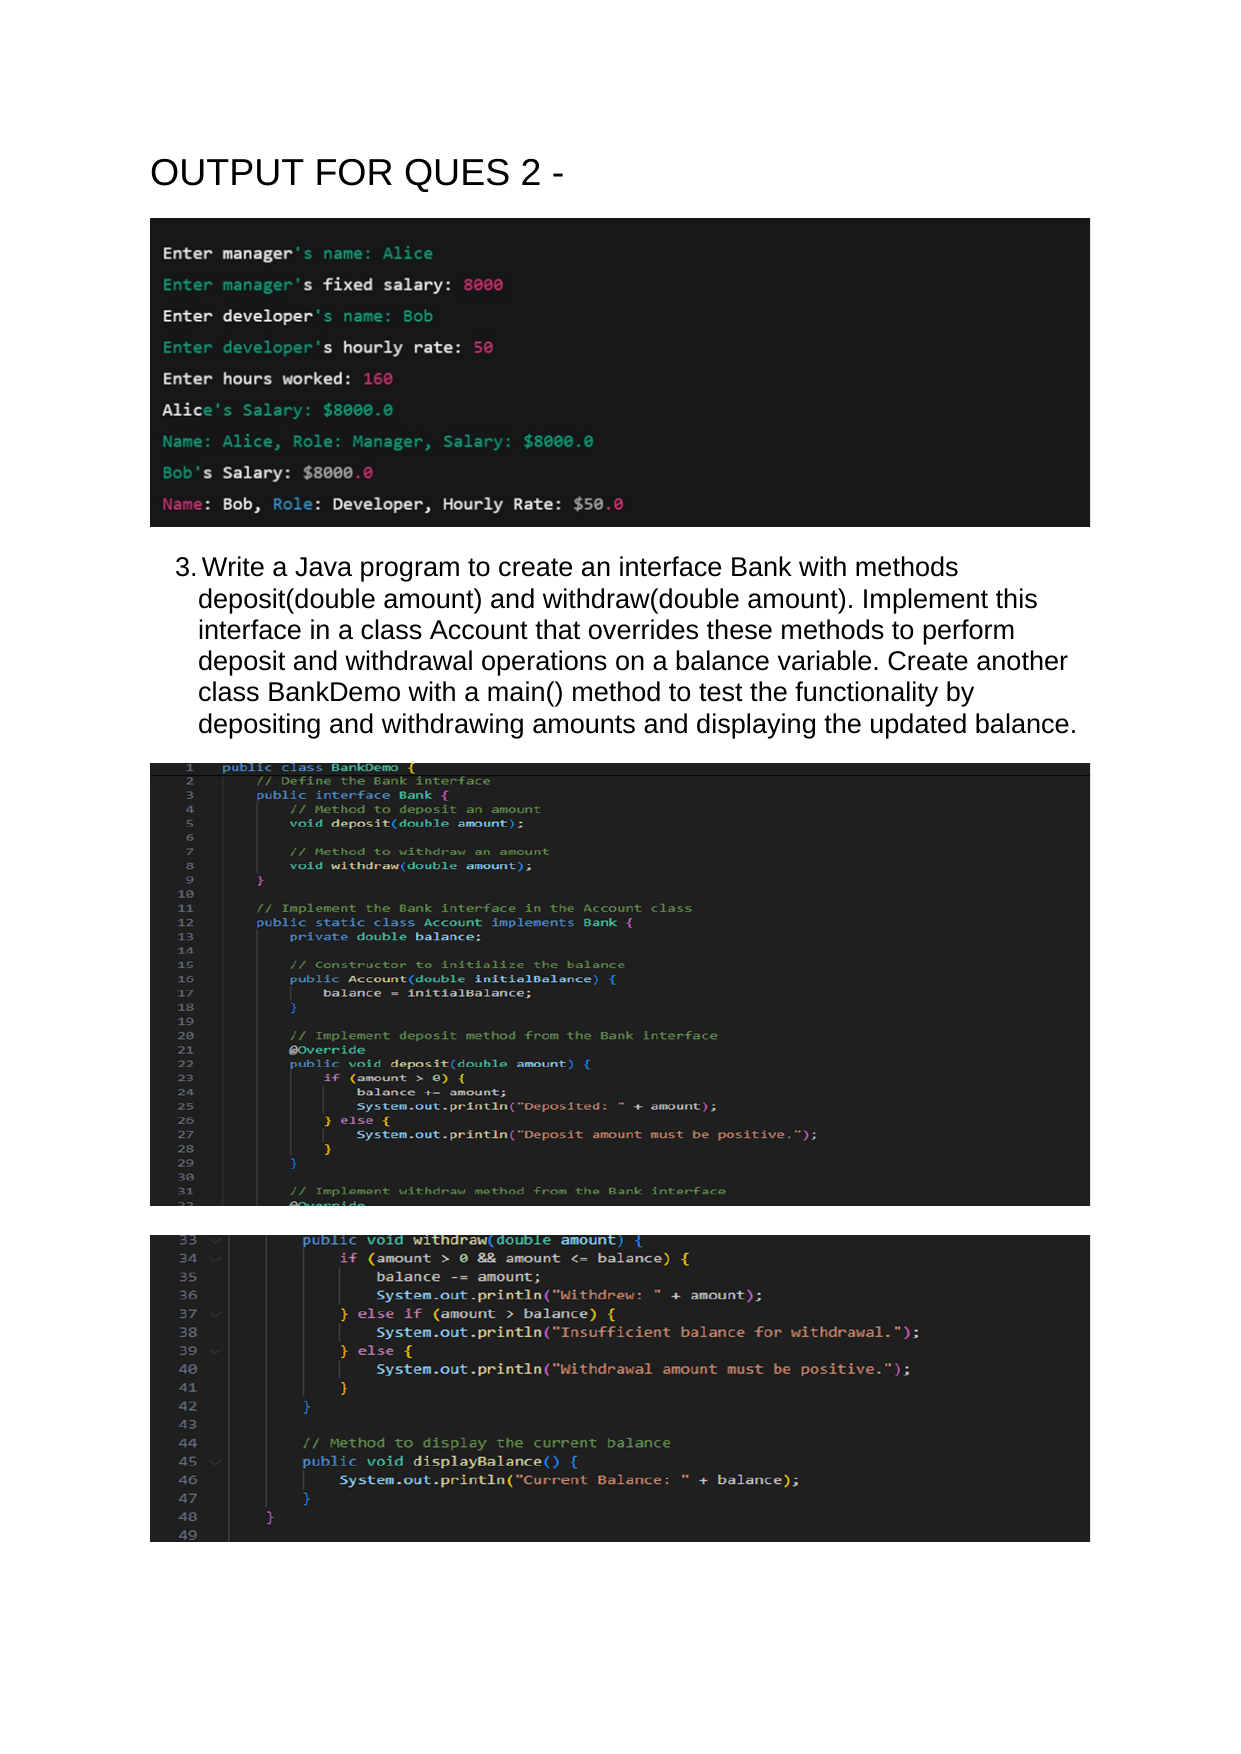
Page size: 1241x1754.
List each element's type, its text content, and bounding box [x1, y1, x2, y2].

text 3. Write a Java program to create an interface Bank with methods deposit(double amount) and withdraw(double amount). Implement this interface in a class Account that overrides these methods to perform deposit and withdrawal operations on a balance variable. Create another class BankDemo with a main() method to test the functionality by depositing and withdrawing amounts and displaying the updated balance. [175, 551, 1090, 739]
picture [150, 763, 1091, 1206]
picture [150, 218, 1091, 527]
text OUTPUT FOR QUES 2 - [150, 150, 1090, 193]
picture [150, 1235, 1091, 1542]
